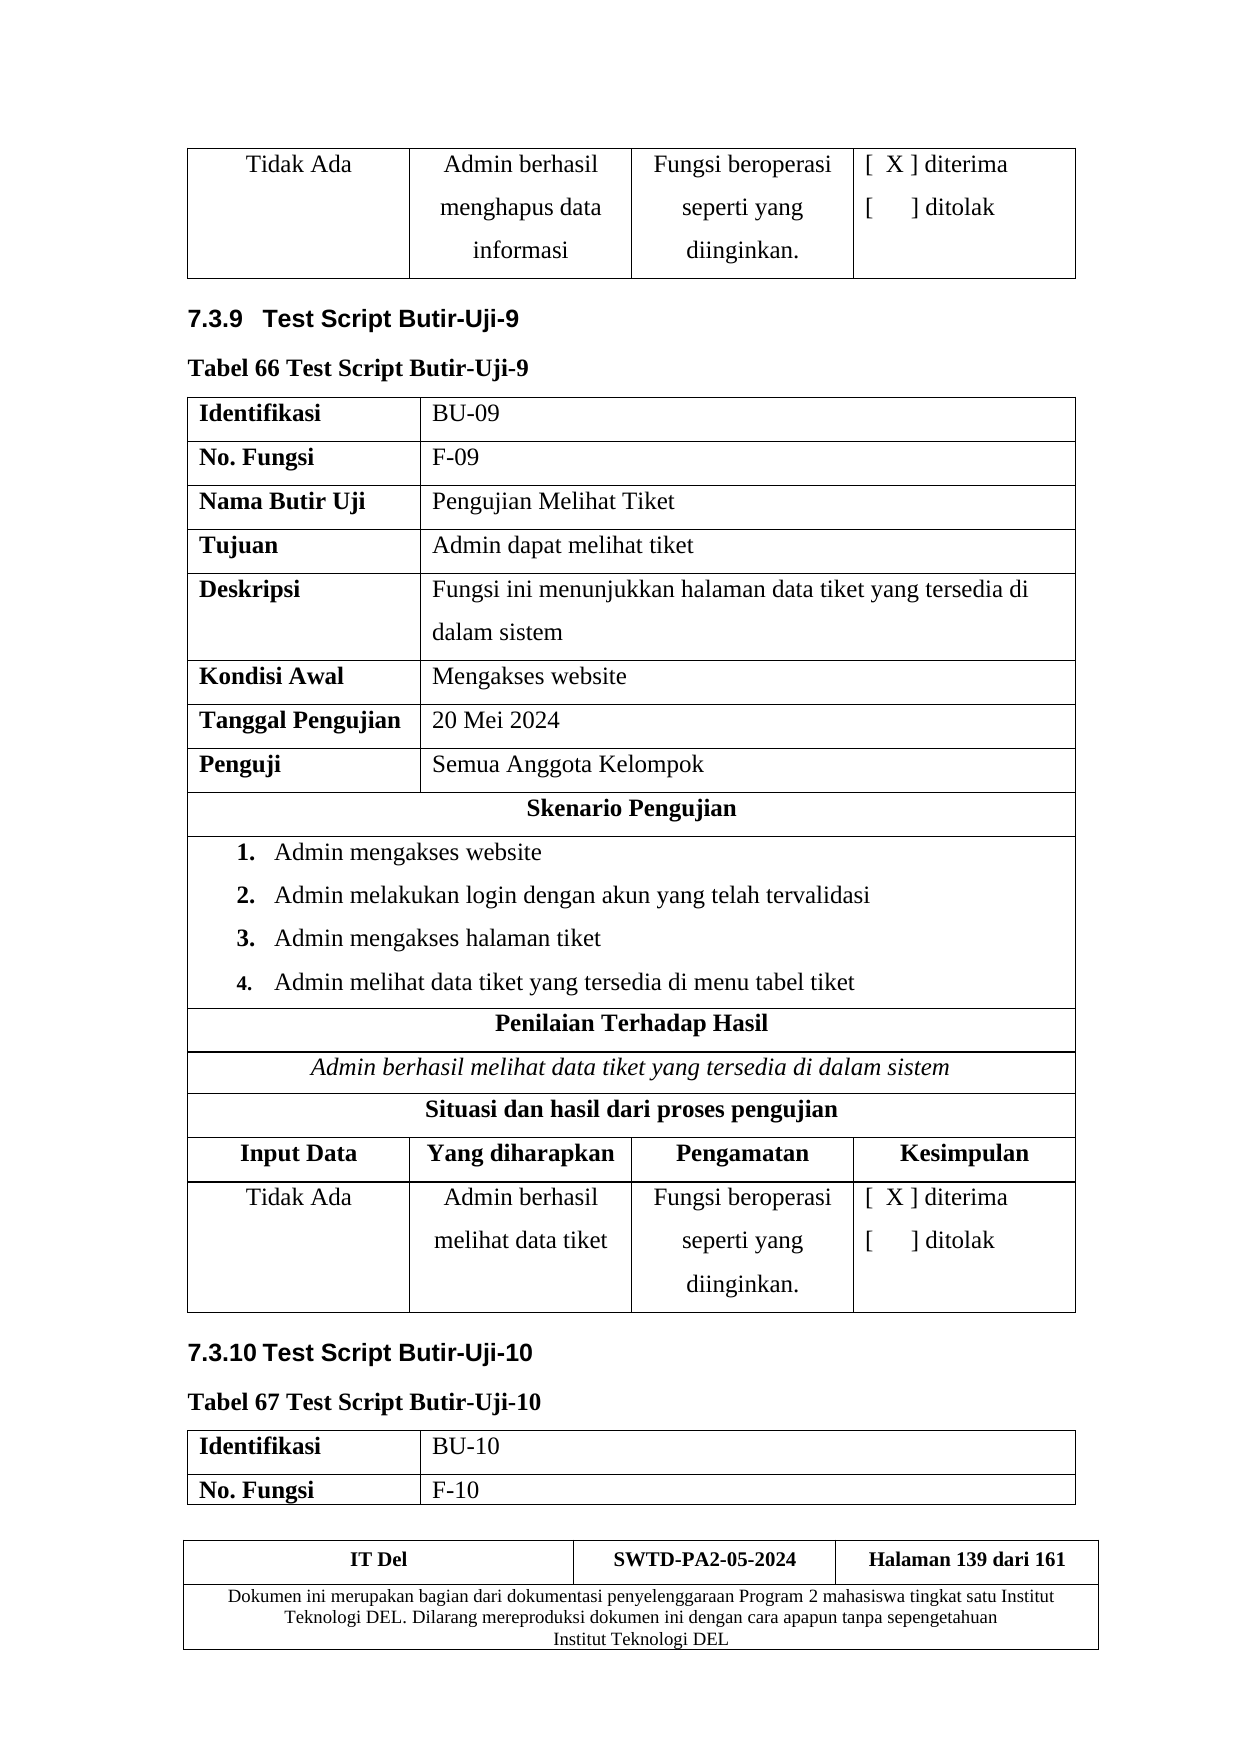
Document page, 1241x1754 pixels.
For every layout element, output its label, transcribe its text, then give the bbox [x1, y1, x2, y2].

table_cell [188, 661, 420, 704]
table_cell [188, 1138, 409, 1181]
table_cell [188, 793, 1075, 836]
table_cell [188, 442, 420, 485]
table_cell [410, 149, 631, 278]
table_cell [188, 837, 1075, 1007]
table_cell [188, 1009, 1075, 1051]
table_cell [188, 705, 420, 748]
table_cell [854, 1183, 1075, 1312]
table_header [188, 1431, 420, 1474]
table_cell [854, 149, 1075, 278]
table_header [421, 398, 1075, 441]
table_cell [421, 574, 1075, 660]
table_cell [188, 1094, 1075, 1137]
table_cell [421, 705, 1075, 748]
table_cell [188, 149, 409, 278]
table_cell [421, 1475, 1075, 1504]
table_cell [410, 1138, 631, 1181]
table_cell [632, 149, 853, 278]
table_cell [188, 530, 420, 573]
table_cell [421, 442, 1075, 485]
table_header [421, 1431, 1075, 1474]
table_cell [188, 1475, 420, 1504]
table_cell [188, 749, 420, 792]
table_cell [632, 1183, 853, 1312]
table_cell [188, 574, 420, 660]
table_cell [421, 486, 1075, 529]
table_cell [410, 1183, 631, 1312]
subtitle Test Script Butir-Uji-10 [187, 1338, 1092, 1366]
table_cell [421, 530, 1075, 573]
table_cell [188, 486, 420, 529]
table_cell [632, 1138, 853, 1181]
text Tabel 67 Test Script Butir-Uji-10 [187, 1387, 1092, 1416]
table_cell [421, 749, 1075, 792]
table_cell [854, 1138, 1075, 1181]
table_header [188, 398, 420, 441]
subtitle Test Script Butir-Uji-9 [187, 304, 1092, 333]
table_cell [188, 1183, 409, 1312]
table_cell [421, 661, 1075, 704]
text Tabel 66 Test Script Butir-Uji-9 [187, 353, 1092, 382]
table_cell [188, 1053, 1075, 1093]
